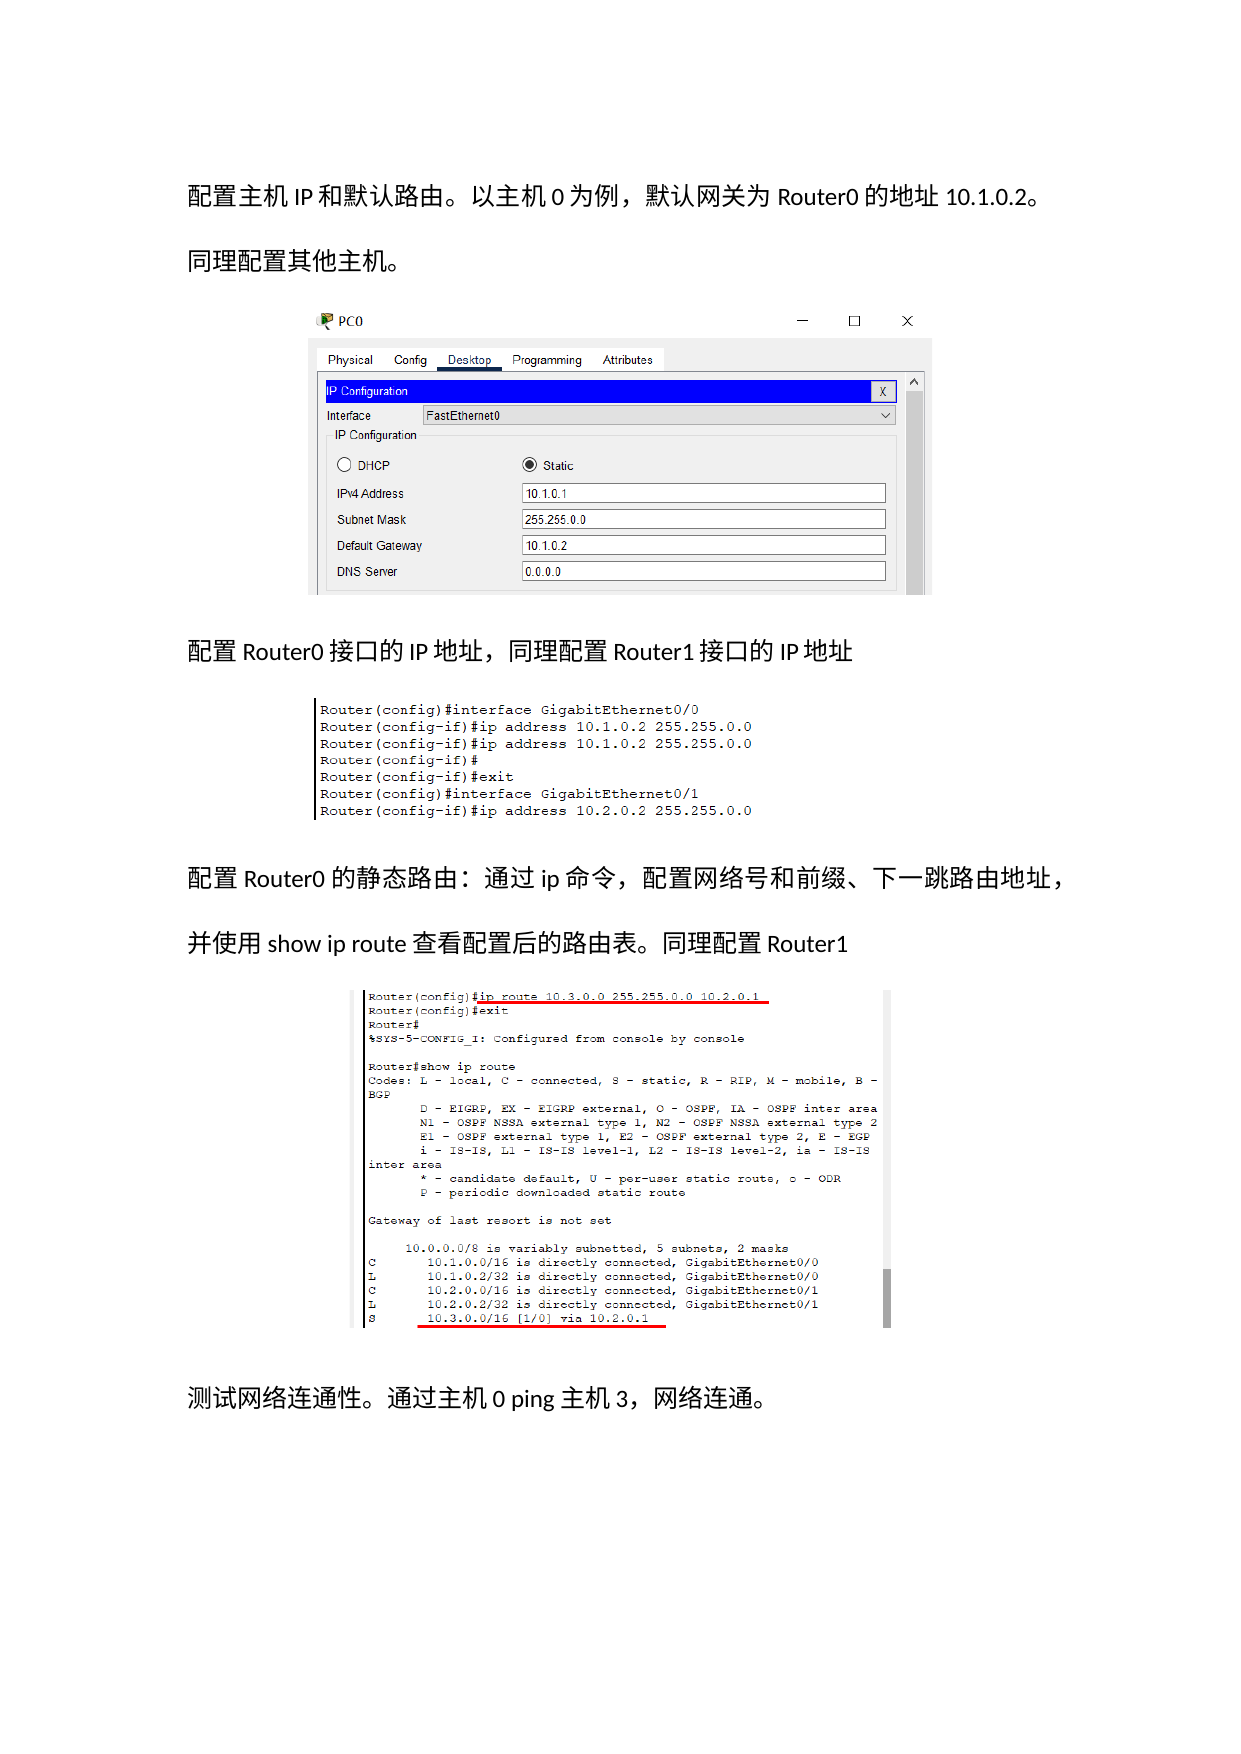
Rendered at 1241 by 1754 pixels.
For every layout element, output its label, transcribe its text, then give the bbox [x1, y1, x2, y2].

text 配置Router0接口的IP地址，同理配置Router1接口的IP地址 [187, 617, 1053, 682]
picture [349, 990, 891, 1328]
picture [308, 308, 933, 595]
text 测试网络连通性。通过主机0 ping 主机3，网络连通。 [187, 1364, 1053, 1429]
text 配置Router0的静态路由：通过ip命令，配置网络号和前缀、下一跳路由地址，并使用show ip route查看配置后的路由表。同理配置Router1 [187, 844, 1053, 974]
text 配置主机IP和默认路由。以主机0为例，默认网关为Router0的地址10.1.0.2。同理配置其他主机。 [187, 162, 1053, 292]
picture [307, 698, 933, 820]
